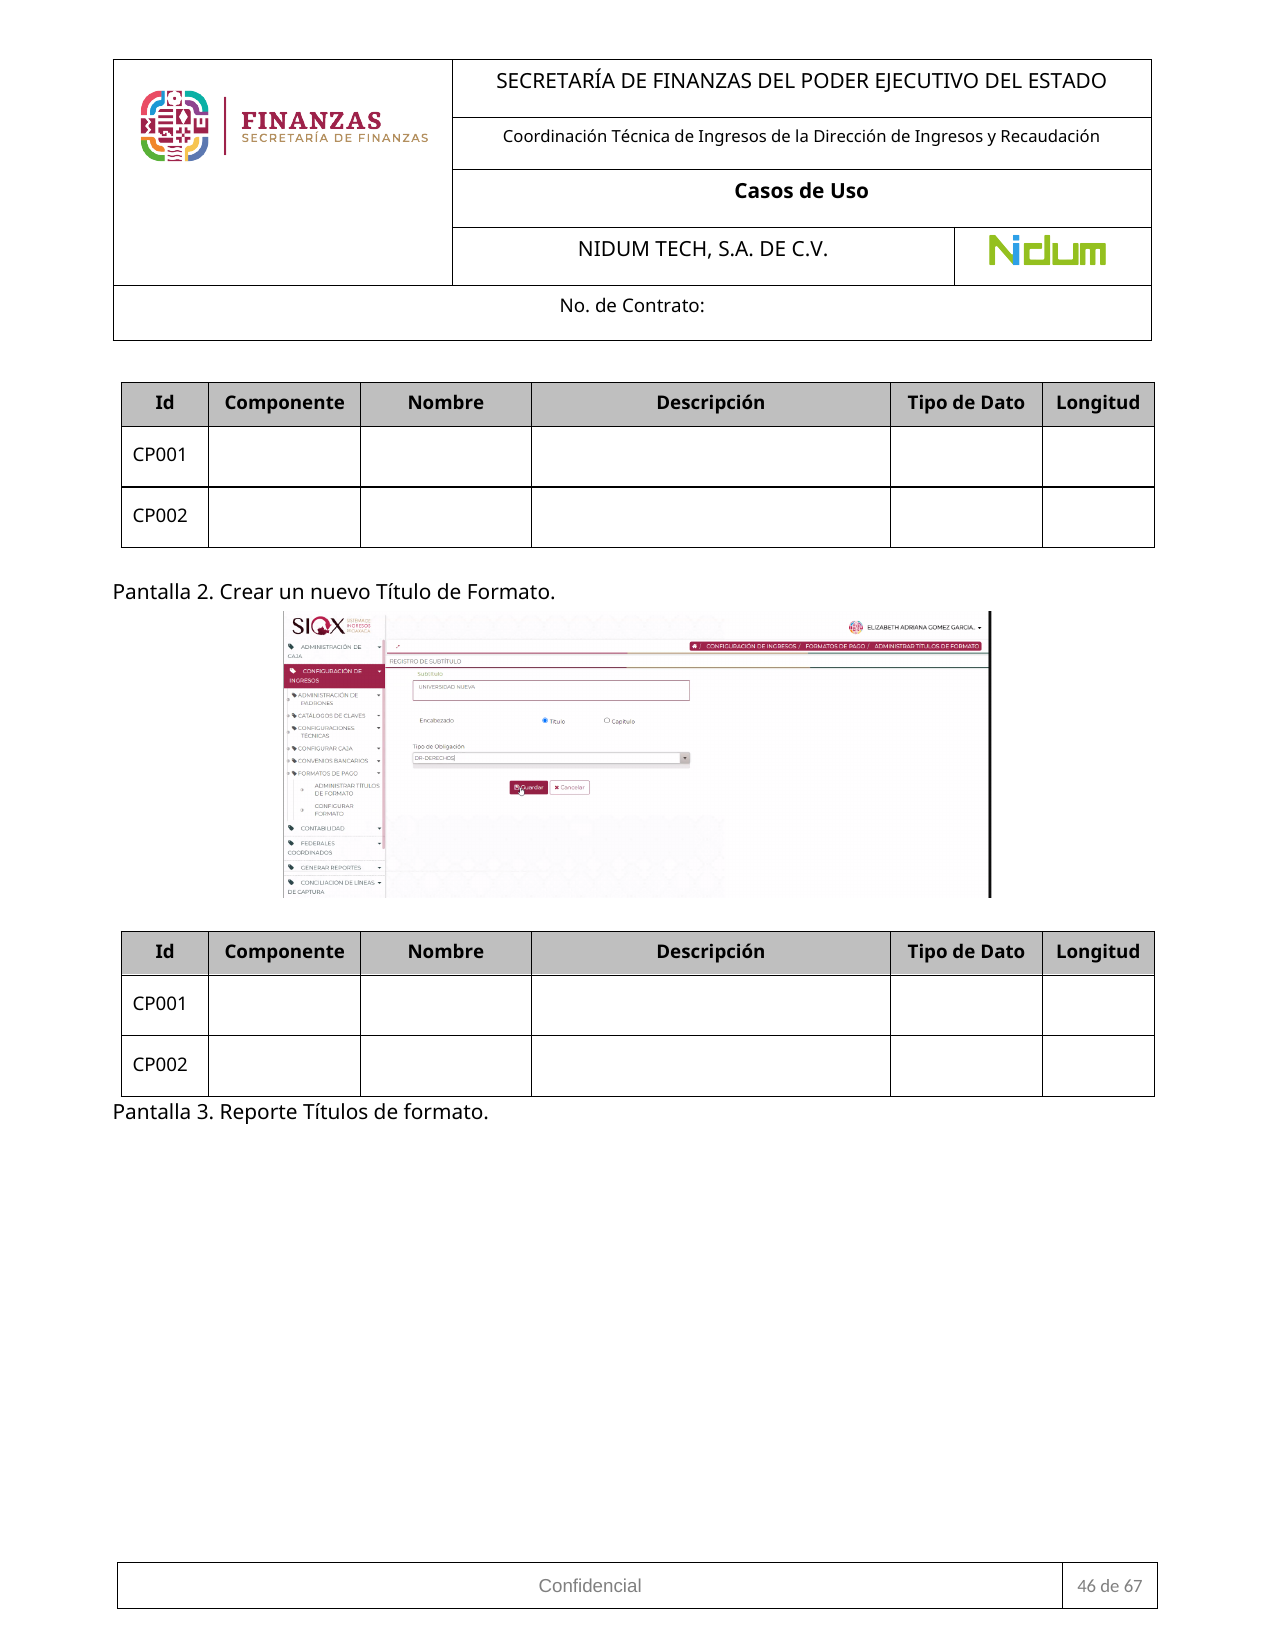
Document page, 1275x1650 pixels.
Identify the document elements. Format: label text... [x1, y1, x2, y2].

table_header Tipo de Dato [891, 932, 1042, 974]
table_cell [209, 427, 360, 486]
table_header Longitud [1043, 932, 1154, 974]
table_cell [361, 488, 531, 547]
table_cell [532, 976, 890, 1035]
table_header Descripción [532, 383, 890, 426]
table_cell [532, 488, 890, 547]
table_cell [532, 427, 890, 486]
table_cell [1043, 1036, 1154, 1096]
table_header Componente [209, 383, 360, 426]
table_cell [891, 488, 1042, 547]
table_cell CP002 [122, 488, 208, 547]
table_header Descripción [532, 932, 890, 974]
table_cell [891, 427, 1042, 486]
text Pantalla 3. Reporte Títulos de formato. [112, 1097, 1162, 1126]
table_cell [1043, 488, 1154, 547]
table_cell [361, 976, 531, 1035]
picture [283, 611, 992, 898]
picture [134, 82, 448, 168]
table_header Longitud [1043, 383, 1154, 426]
table_header Id [122, 383, 208, 426]
picture [983, 232, 1112, 267]
table_cell [891, 1036, 1042, 1096]
table_cell [891, 976, 1042, 1035]
text Pantalla 2. Crear un nuevo Título de Formato. [112, 577, 1162, 605]
table_cell [361, 427, 531, 486]
table_header Tipo de Dato [891, 383, 1042, 426]
table_cell [209, 1036, 360, 1096]
table_cell [209, 488, 360, 547]
table_cell [361, 1036, 531, 1096]
table_header Nombre [361, 932, 531, 974]
table_cell [1043, 427, 1154, 486]
table_header Id [122, 932, 208, 974]
table_header Componente [209, 932, 360, 974]
table_cell CP001 [122, 976, 208, 1035]
table_cell [209, 976, 360, 1035]
table_cell CP001 [122, 427, 208, 486]
table_cell CP002 [122, 1036, 208, 1096]
table_header Nombre [361, 383, 531, 426]
table_cell [1043, 976, 1154, 1035]
table_cell [532, 1036, 890, 1096]
